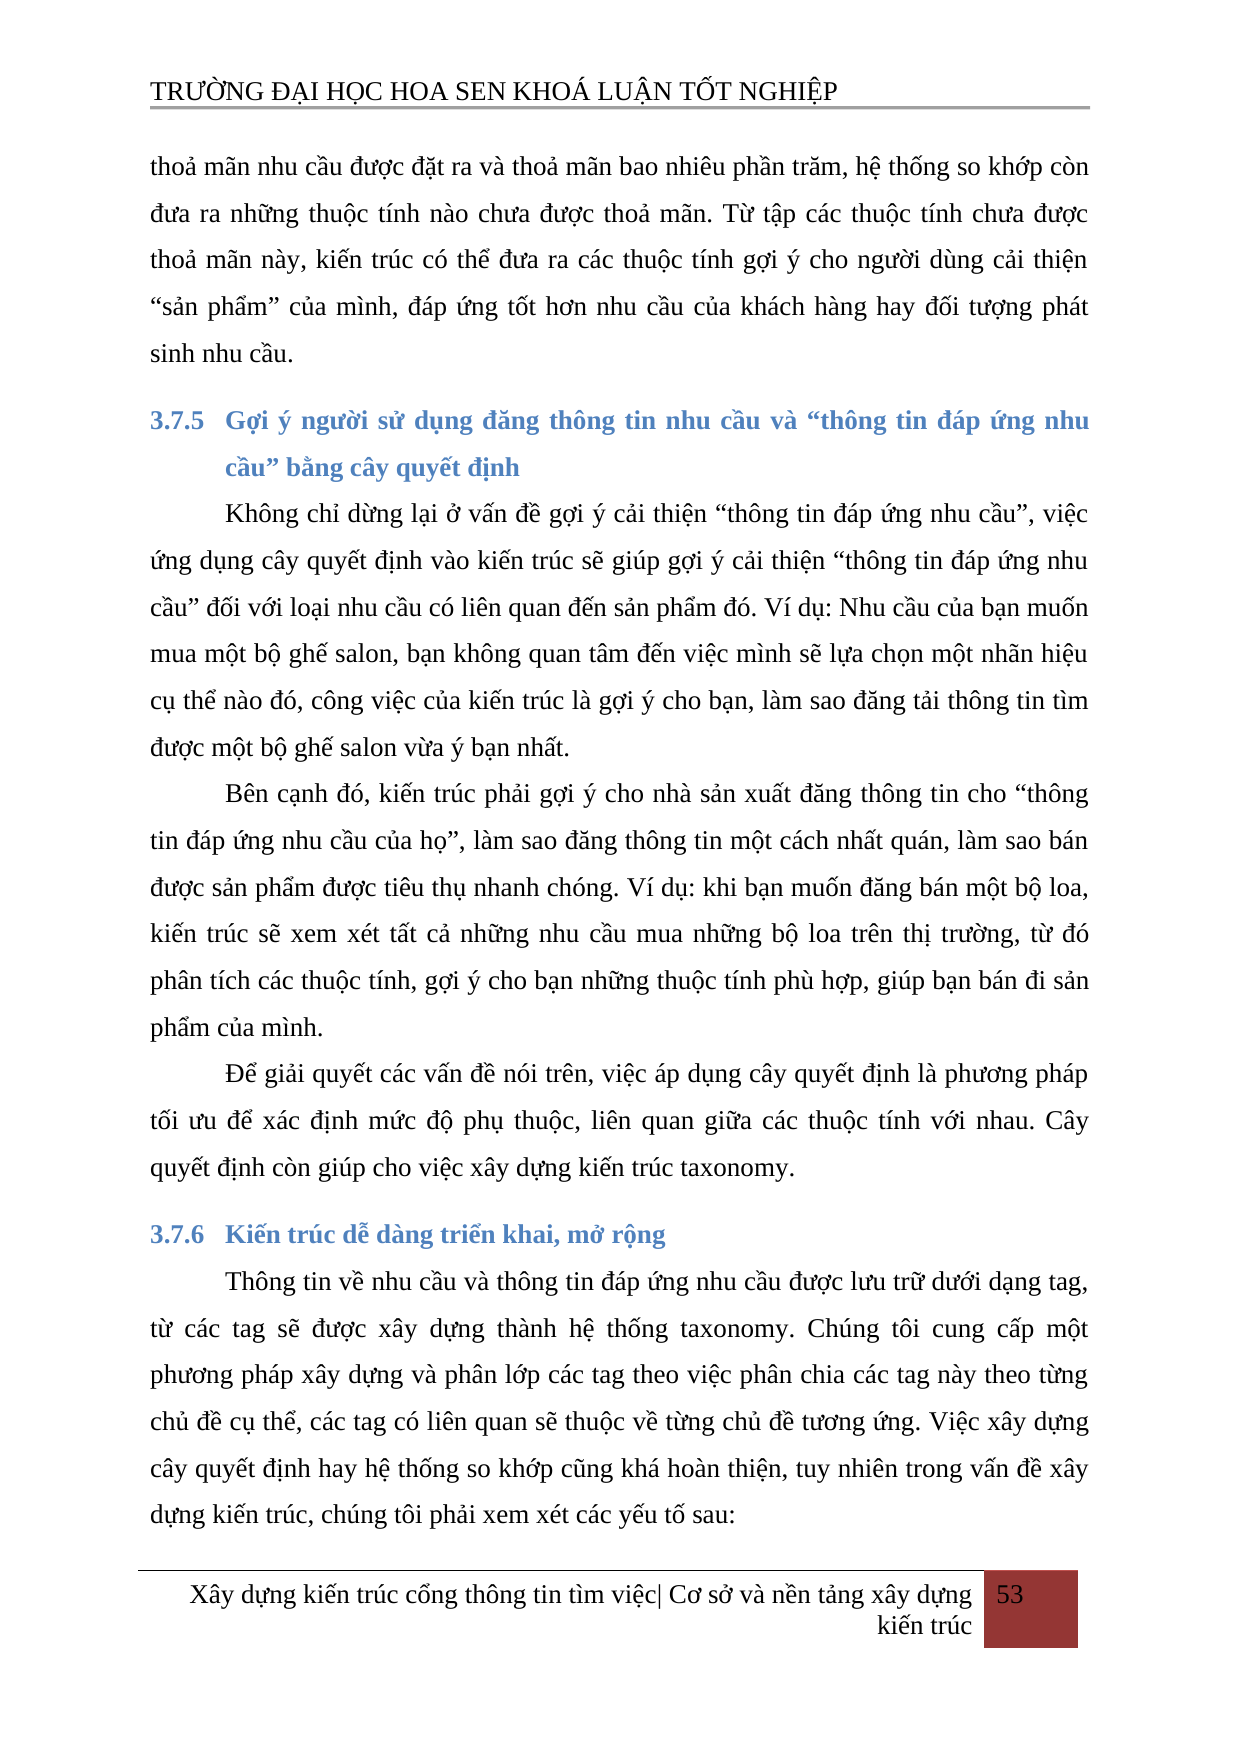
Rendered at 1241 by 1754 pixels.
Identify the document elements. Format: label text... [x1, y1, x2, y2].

text Không chỉ dừng lại ở vấn đề gợi ý cải thiện “thông tin đáp ứng nhu cầu”, việc ứng dụng cây quyết định vào kiến trúc sẽ giúp gợi ý cải thiện “thông tin đáp ứng nhu cầu” đối với loại nhu cầu có liên quan đến sản phẩm đó. Ví dụ: Nhu cầu của bạn muốn mua một bộ ghế salon, bạn không quan tâm đến việc mình sẽ lựa chọn một nhãn hiệu cụ thể nào đó, công việc của kiến trúc là gợi ý cho bạn, làm sao đăng tải thông tin tìm được một bộ ghế salon vừa ý bạn nhất. [150, 497, 1090, 762]
text Bên cạnh đó, kiến trúc phải gợi ý cho nhà sản xuất đăng thông tin cho “thông tin đáp ứng nhu cầu của họ”, làm sao đăng thông tin một cách nhất quán, làm sao bán được sản phẩm được tiêu thụ nhanh chóng. Ví dụ: khi bạn muốn đăng bán một bộ loa, kiến trúc sẽ xem xét tất cả những nhu cầu mua những bộ loa trên thị trường, từ đó phân tích các thuộc tính, gợi ý cho bạn những thuộc tính phù hợp, giúp bạn bán đi sản phẩm của mình. [150, 777, 1090, 1042]
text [150, 150, 1090, 368]
text Để giải quyết các vấn đề nói trên, việc áp dụng cây quyết định là phương pháp tối ưu để xác định mức độ phụ thuộc, liên quan giữa các thuộc tính với nhau. Cây quyết định còn giúp cho việc xây dựng kiến trúc taxonomy. [150, 1057, 1090, 1182]
subtitle Gợi ý người sử dụng đăng thông tin nhu cầu và “thông tin đáp ứng nhu cầu” bằng cây quyết định [150, 404, 1090, 482]
subtitle Kiến trúc dễ dàng triển khai, mở rộng [150, 1218, 1090, 1249]
text Thông tin về nhu cầu và thông tin đáp ứng nhu cầu được lưu trữ dưới dạng tag, từ các tag sẽ được xây dựng thành hệ thống taxonomy. Chúng tôi cung cấp một phương pháp xây dựng và phân lớp các tag theo việc phân chia các tag này theo từng chủ đề cụ thể, các tag có liên quan sẽ thuộc về từng chủ đề tương ứng. Việc xây dựng cây quyết định hay hệ thống so khớp cũng khá hoàn thiện, tuy nhiên trong vấn đề xây dựng kiến trúc, chúng tôi phải xem xét các yếu tố sau: [150, 1265, 1090, 1529]
